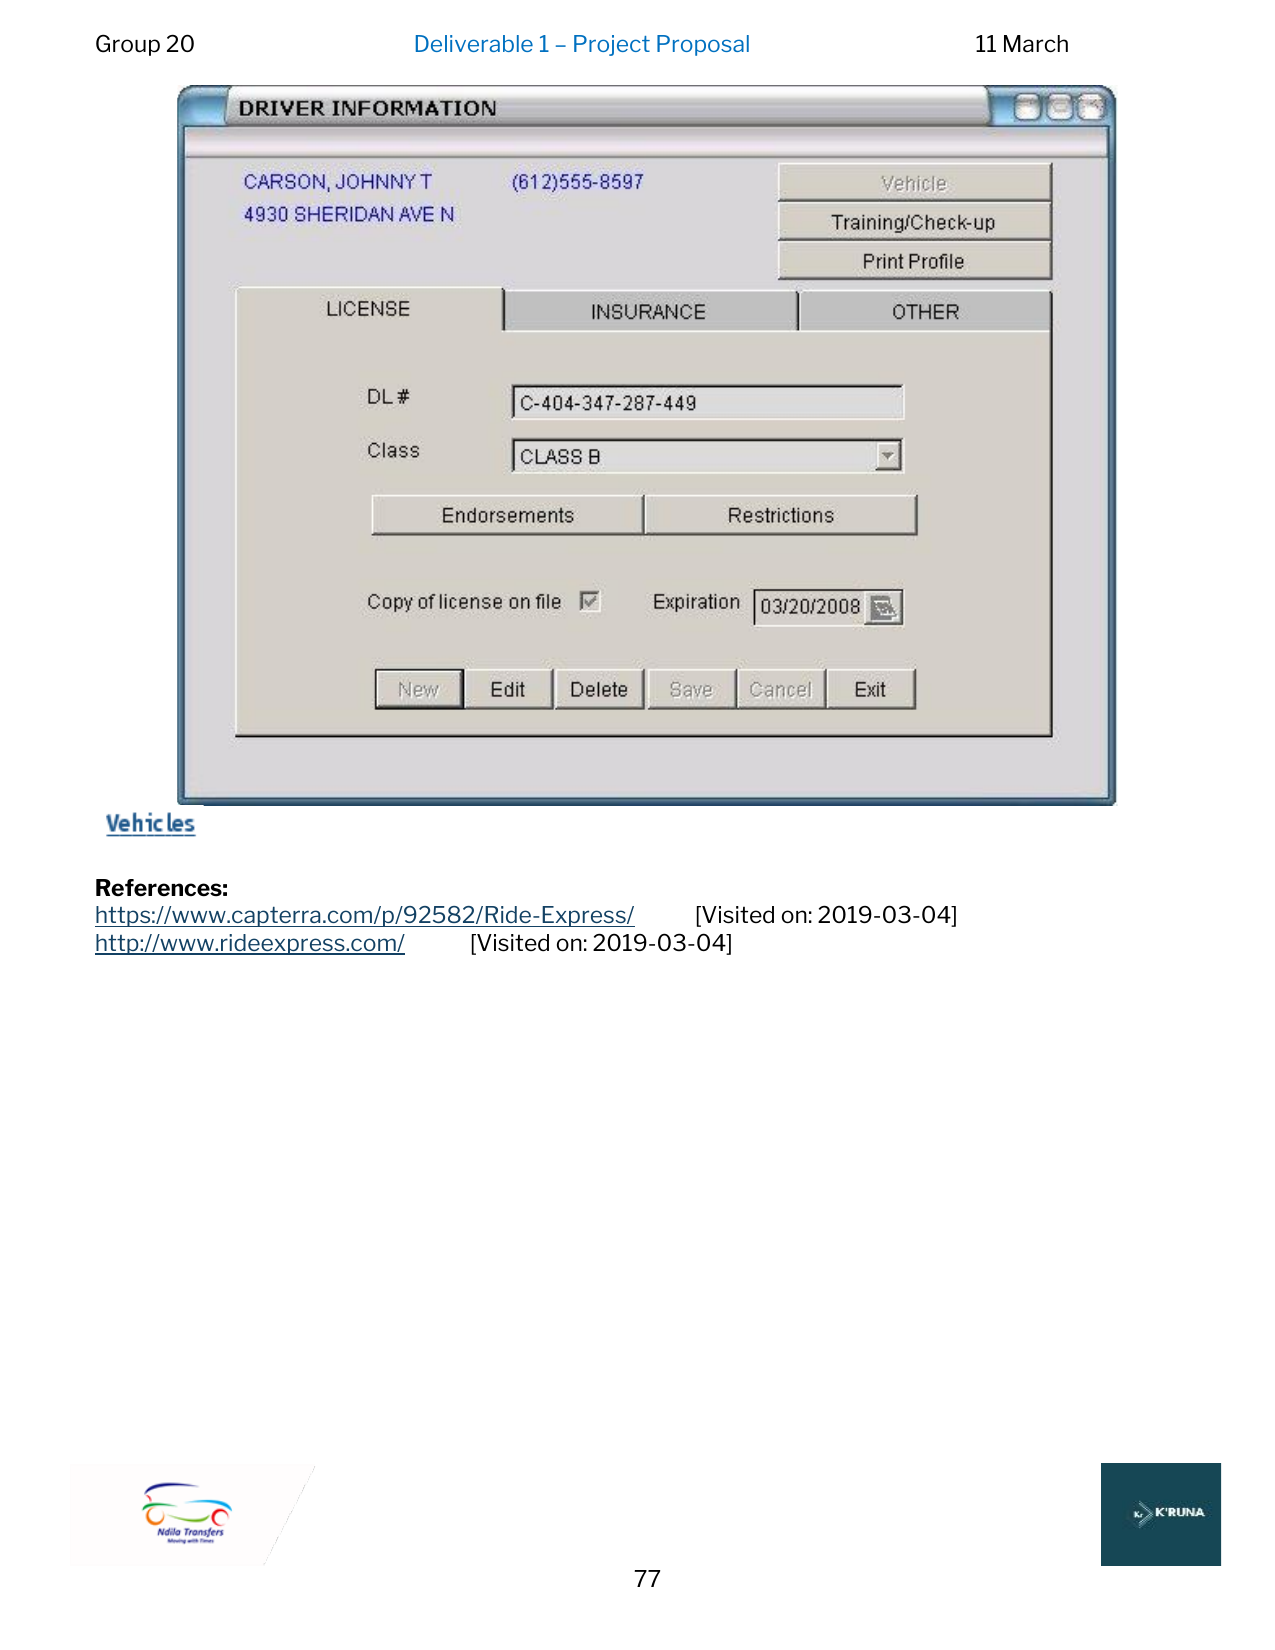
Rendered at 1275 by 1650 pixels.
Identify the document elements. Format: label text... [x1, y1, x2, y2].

text http://www.rideexpress.com/ [Visited on: 2019-03-04] [94, 929, 1200, 957]
picture [1101, 1463, 1222, 1566]
picture [94, 85, 1118, 846]
picture [69, 1464, 316, 1566]
text https://www.capterra.com/p/92582/Ride-Express/ [Visited on: 2019-03-04] [94, 902, 1200, 929]
text References: [94, 874, 1200, 902]
